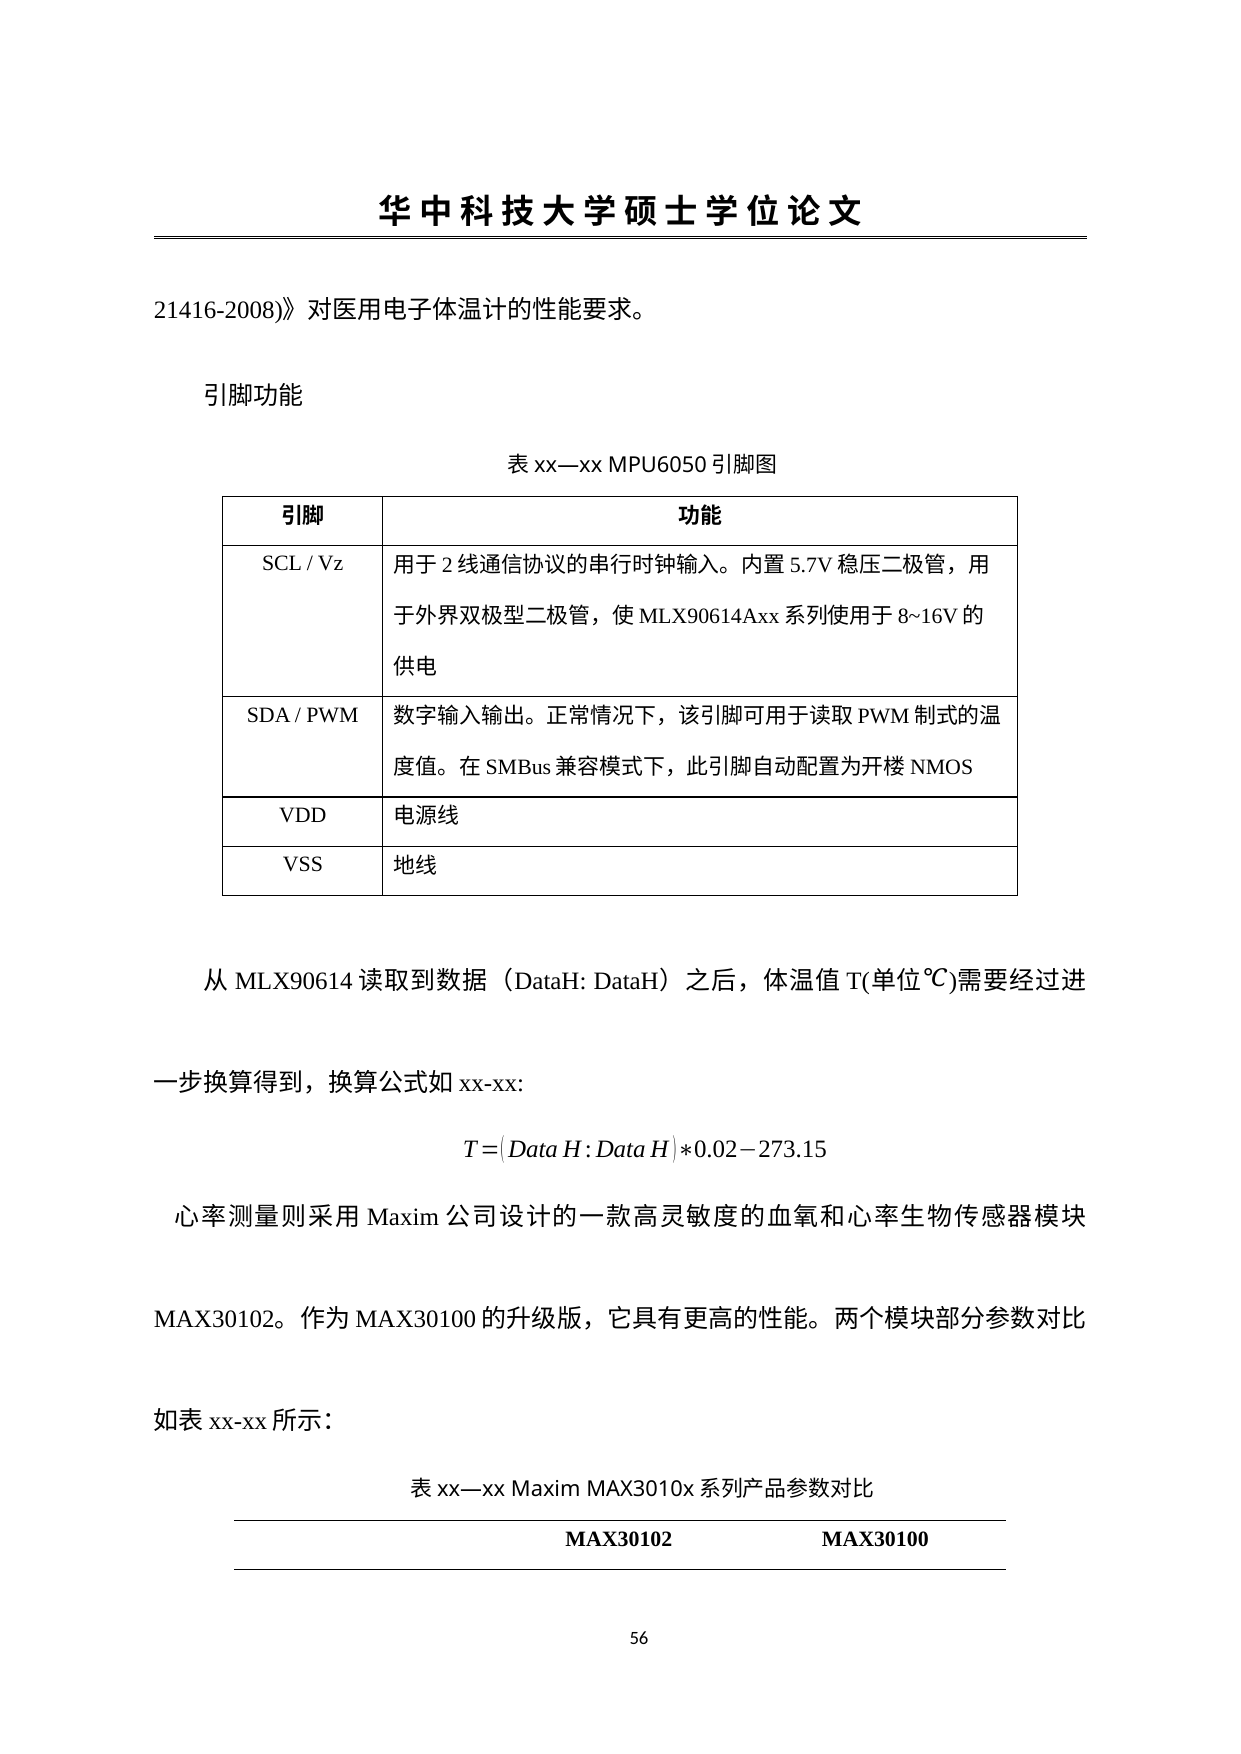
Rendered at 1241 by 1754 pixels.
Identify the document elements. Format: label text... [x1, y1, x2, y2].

table_cell SCL / Vz [223, 546, 382, 696]
text 表 xx—xx Maxim MAX3010x系列产品参数对比 [153, 1470, 1087, 1504]
text 从MLX90614读取到数据（DataH: DataH）之后，体温值T(单位)需要经过进一步换算得到，换算公式如xx-xx: [153, 944, 1087, 1114]
table_header MAX30100 [744, 1521, 1006, 1569]
table_header 引脚 [223, 497, 382, 545]
table_header [234, 1521, 493, 1569]
table_header MAX30102 [493, 1521, 744, 1569]
table_cell 数字输入输出。正常情况下，该引脚可用于读取PWM制式的温度值。在SMBus兼容模式下，此引脚自动配置为开楼NMOS [383, 697, 1017, 796]
text 心率测量则采用Maxim公司设计的一款高灵敏度的血氧和心率生物传感器模块MAX30102。作为MAX30100的升级版，它具有更高的性能。两个模块部分参数对比如表xx-xx所示： [153, 1181, 1087, 1452]
table_header 功能 [383, 497, 1017, 545]
table_cell 地线 [383, 847, 1017, 895]
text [153, 274, 1087, 342]
table_cell 用于2线通信协议的串行时钟输入。内置5.7V稳压二极管，用于外界双极型二极管，使MLX90614Axx系列使用于8~16V的供电 [383, 546, 1017, 696]
table_cell VSS [223, 847, 382, 895]
table_cell SDA / PWM [223, 697, 382, 796]
table_cell VDD [223, 798, 382, 846]
text 表 xx—xx MPU6050引脚图 [153, 446, 1087, 480]
text 引脚功能 [153, 360, 1087, 428]
table_cell 电源线 [383, 798, 1017, 846]
